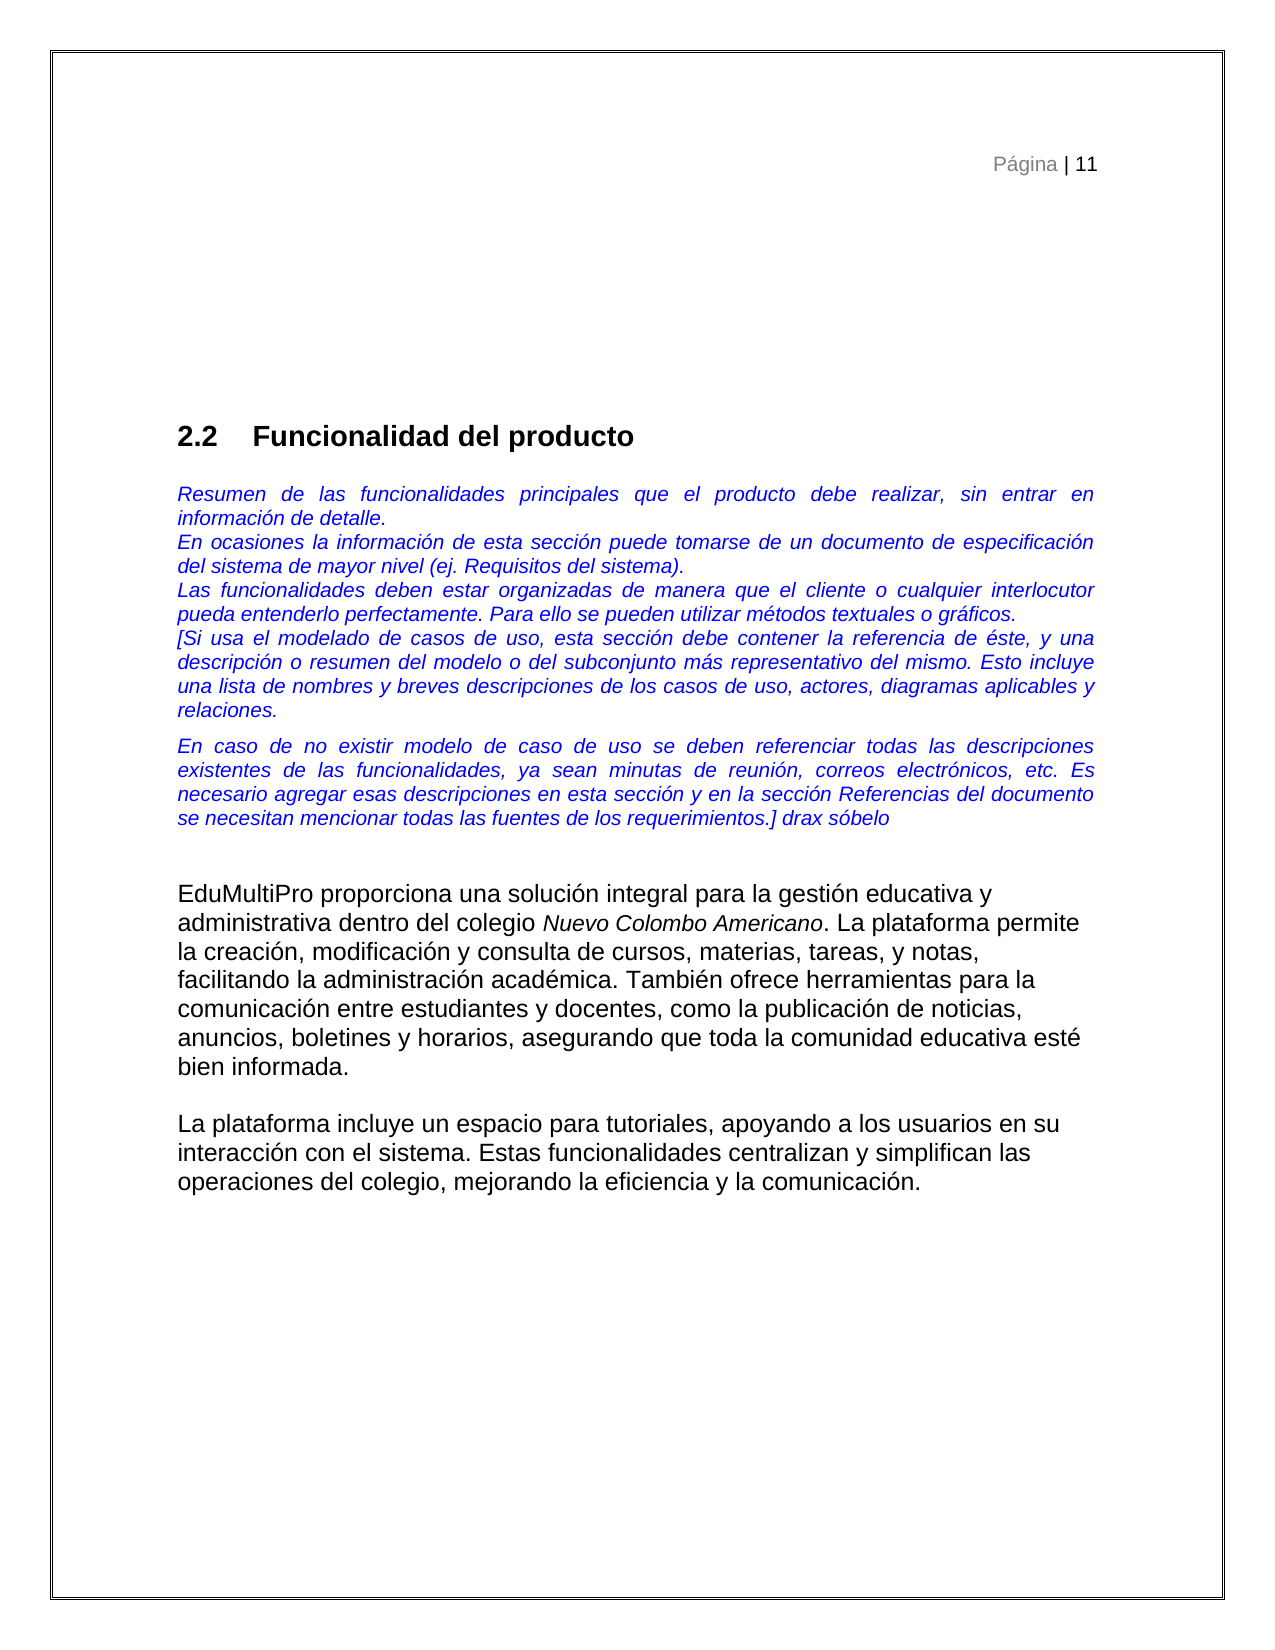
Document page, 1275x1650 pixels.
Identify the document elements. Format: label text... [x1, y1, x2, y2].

text Resumen de las funcionalidades principales que el producto debe realizar, sin entrar en información de detalle. [177, 482, 1098, 530]
list Funcionalidad del producto [177, 418, 1098, 452]
text Las funcionalidades deben estar organizadas de manera que el cliente o cualquier interlocutor pueda entenderlo perfectamente. Para ello se pueden utilizar métodos textuales o gráficos. [177, 578, 1098, 626]
text EduMultiPro proporciona una solución integral para la gestión educativa y administrativa dentro del colegio Nuevo Colombo Americano. La plataforma permite la creación, modificación y consulta de cursos, materias, tareas, y notas, facilitando la administración académica. También ofrece herramientas para la comunicación entre estudiantes y docentes, como la publicación de noticias, anuncios, boletines y horarios, asegurando que toda la comunidad educativa esté bien informada. [177, 879, 1098, 1080]
text La plataforma incluye un espacio para tutoriales, apoyando a los usuarios en su interacción con el sistema. Estas funcionalidades centralizan y simplifican las operaciones del colegio, mejorando la eficiencia y la comunicación. [177, 1109, 1098, 1195]
text En caso de no existir modelo de caso de uso se deben referenciar todas las descripciones existentes de las funcionalidades, ya sean minutas de reunión, correos electrónicos, etc. Es necesario agregar esas descripciones en esta sección y en la sección Referencias del documento se necesitan mencionar todas las fuentes de los requerimientos.] drax sóbelo [177, 734, 1098, 830]
text En ocasiones la información de esta sección puede tomarse de un documento de especificación del sistema de mayor nivel (ej. Requisitos del sistema). [177, 530, 1098, 578]
text [Si usa el modelado de casos de uso, esta sección debe contener la referencia de éste, y una descripción o resumen del modelo o del subconjunto más representativo del mismo. Esto incluye una lista de nombres y breves descripciones de los casos de uso, actores, diagramas aplicables y relaciones. [177, 626, 1098, 722]
